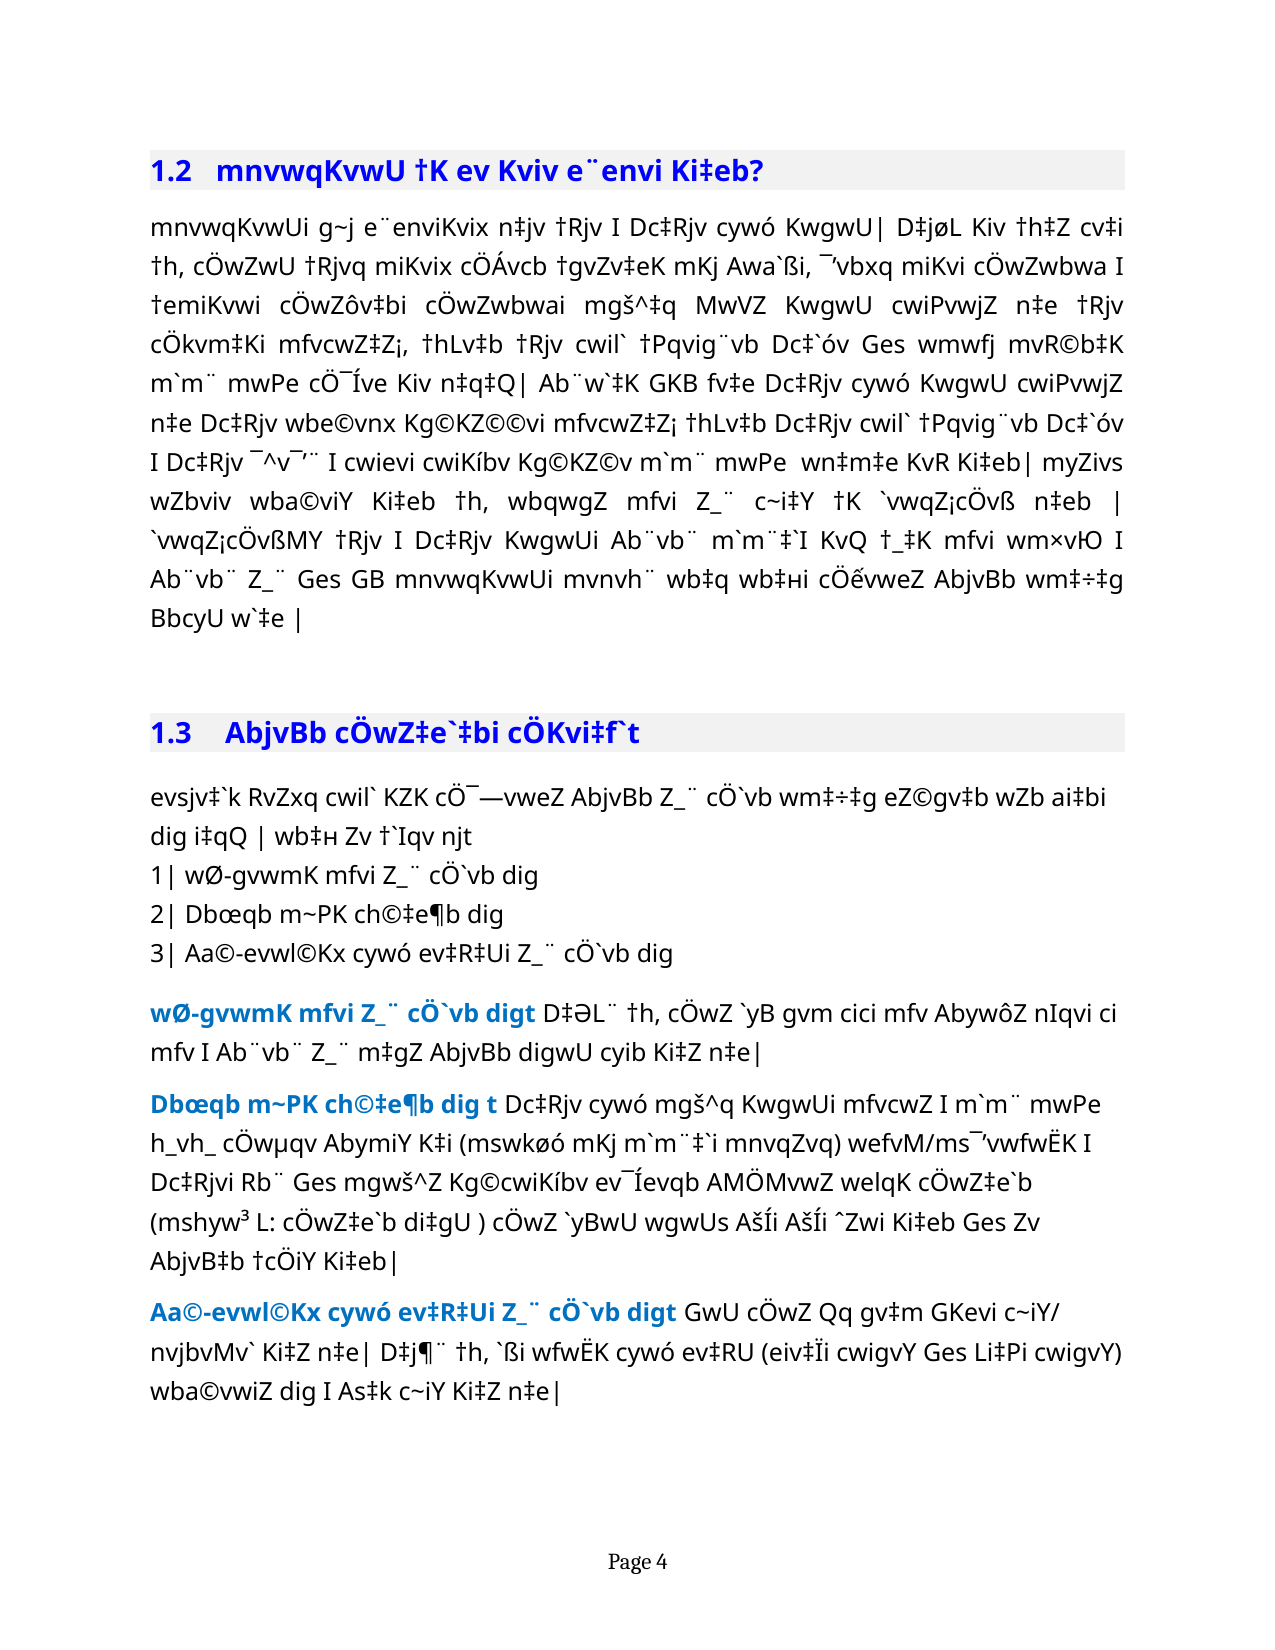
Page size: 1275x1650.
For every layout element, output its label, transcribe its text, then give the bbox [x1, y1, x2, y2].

text mnvwqKvwUi g~j e¨enviKvix n‡jv †Rjv I Dc‡Rjv cywó KwgwU| D‡jøL Kiv †h‡Z cv‡i †h, cÖwZwU †Rjvq miKvix cÖÁvcb †gvZv‡eK mKj Awa`ßi, ¯’vbxq miKvi cÖwZwbwa I †emiKvwi cÖwZôv‡bi cÖwZwbwai mgš^‡q MwVZ KwgwU cwiPvwjZ n‡e †Rjv cÖkvm‡Ki mfvcwZ‡Z¡, †hLv‡b †Rjv cwil` †Pqvig¨vb Dc‡`óv Ges wmwfj mvR©b‡K m`m¨ mwPe cÖ¯Íve Kiv n‡q‡Q| Ab¨w`‡K GKB fv‡e Dc‡Rjv cywó KwgwU cwiPvwjZ n‡e Dc‡Rjv wbe©vnx Kg©KZ©©vi mfvcwZ‡Z¡ †hLv‡b Dc‡Rjv cwil` †Pqvig¨vb Dc‡`óv I Dc‡Rjv ¯^v¯’¨ I cwievi cwiKíbv Kg©KZ©v m`m¨ mwPe wn‡m‡e KvR Ki‡eb| myZivs wZbviv wba©viY Ki‡eb †h, wbqwgZ mfvi Z_¨ c~i‡Y †K `vwqZ¡cÖvß n‡eb | `vwqZ¡cÖvßMY †Rjv I Dc‡Rjv KwgwUi Ab¨vb¨ m`m¨‡`I KvQ †_‡K mfvi wm×vЮ I Ab¨vb¨ Z_¨ Ges GB mnvwqKvwUi mvnvh¨ wb‡q wb‡нi cÖếvweZ AbjvBb wm‡÷‡g BbcyU w`‡e | [150, 209, 1125, 635]
text 2| Dbœqb m~PK ch©‡e¶b dig [150, 897, 1125, 931]
text wØ-gvwmK mfvi Z_¨ cÖ`vb digt D‡ӘL¨ †h, cÖwZ `yB gvm cici mfv AbywôZ nIqvi ci mfv I Ab¨vb¨ Z_¨ m‡gZ AbjvBb digwU cyib Ki‡Z n‡e| [150, 996, 1125, 1069]
text 1| wØ-gvwmK mfvi Z_¨ cÖ`vb dig [150, 858, 1125, 892]
text Dbœqb m~PK ch©‡e¶b dig t Dc‡Rjv cywó mgš^q KwgwUi mfvcwZ I m`m¨ mwPe h_vh_ cÖwµqv AbymiY K‡i (mswkøó mKj m`m¨‡`i mnvqZvq) wefvM/ms¯’vwfwËK I Dc‡Rjvi Rb¨ Ges mgwš^Z Kg©cwiKíbv ev¯Íevqb AMÖMvwZ welqK cÖwZ‡e`b (mshyw³ L: cÖwZ‡e`b di‡gU ) cÖwZ `yBwU wgwUs AšÍi AšÍi ˆZwi Ki‡eb Ges Zv AbjvB‡b †cÖiY Ki‡eb| [150, 1087, 1125, 1277]
text 1.3 AbjvBb cÖwZ‡e`‡bi cÖKvi‡f`t [150, 713, 1125, 752]
list mnvwqKvwU †K ev Kviv e¨envi Ki‡eb? [150, 150, 1125, 190]
text evsjv‡`k RvZxq cwil` KZK cÖ¯—vweZ AbjvBb Z_¨ cÖ`vb wm‡÷‡g eZ©gv‡b wZb ai‡bi dig i‡qQ | wb‡н Zv †`Iqv njt [150, 779, 1125, 852]
text 3| Aa©-evwl©Kx cywó ev‡R‡Ui Z_¨ cÖ`vb dig [150, 936, 1125, 970]
text Aa©-evwl©Kx cywó ev‡R‡Ui Z_¨ cÖ`vb digt GwU cÖwZ Qq gv‡m GKevi c~iY/ nvjbvMv` Ki‡Z n‡e| D‡j­¶¨ †h, `ßi wfwËK cywó ev‡RU (eiv‡Ïi cwigvY Ges Li‡Pi cwigvY) wba©vwiZ dig I As‡k c~iY Ki‡Z n‡e| [150, 1295, 1125, 1407]
